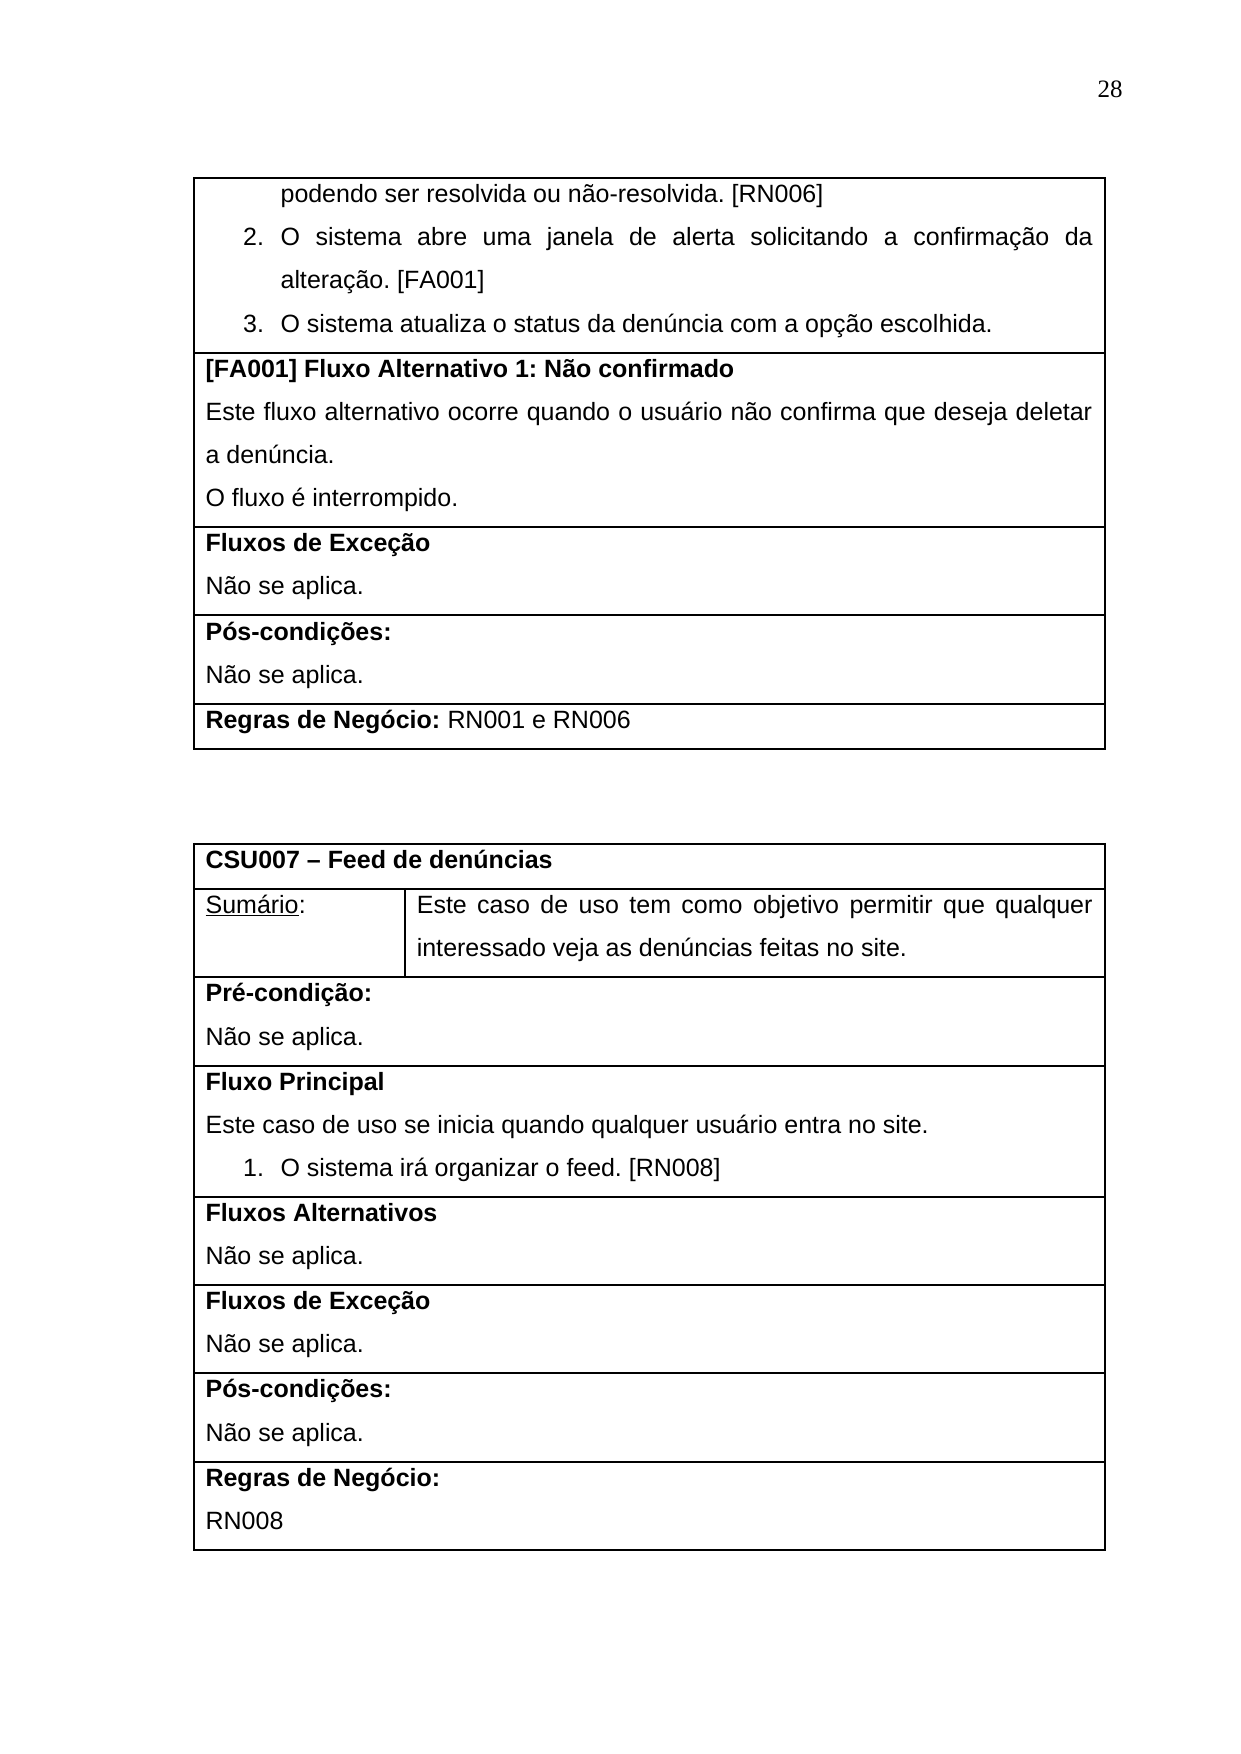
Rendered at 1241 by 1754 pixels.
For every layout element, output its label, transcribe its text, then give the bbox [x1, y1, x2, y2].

table_cell Fluxos de Exceção Não se aplica. [195, 1286, 1104, 1372]
table_cell Este caso de uso tem como objetivo permitir que qualquer interessado veja as denúncias feitas no site. [406, 890, 1104, 976]
table_cell Regras de Negócio: RN001 e RN006 [195, 705, 1104, 748]
table_cell Sumário: [195, 890, 404, 976]
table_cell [195, 179, 1104, 352]
table_cell Fluxo Principal Este caso de uso se inicia quando qualquer usuário entra no site. O sistema irá organizar o feed. [RN008] [195, 1067, 1104, 1196]
table_cell Fluxos de Exceção Não se aplica. [195, 528, 1104, 614]
table_cell Fluxos Alternativos Não se aplica. [195, 1198, 1104, 1284]
table_cell Pós-condições: Não se aplica. [195, 1374, 1104, 1461]
table_cell Regras de Negócio: RN008 [195, 1463, 1104, 1549]
table_cell Pré-condição: Não se aplica. [195, 978, 1104, 1064]
table_cell Pós-condições: Não se aplica. [195, 616, 1104, 703]
table_header CSU007 – Feed de denúncias [195, 845, 1104, 888]
table_cell [FA001] Fluxo Alternativo 1: Não confirmado Este fluxo alternativo ocorre quando o usuário não confirma que deseja deletar a denúncia. O fluxo é interrompido. [195, 354, 1104, 526]
